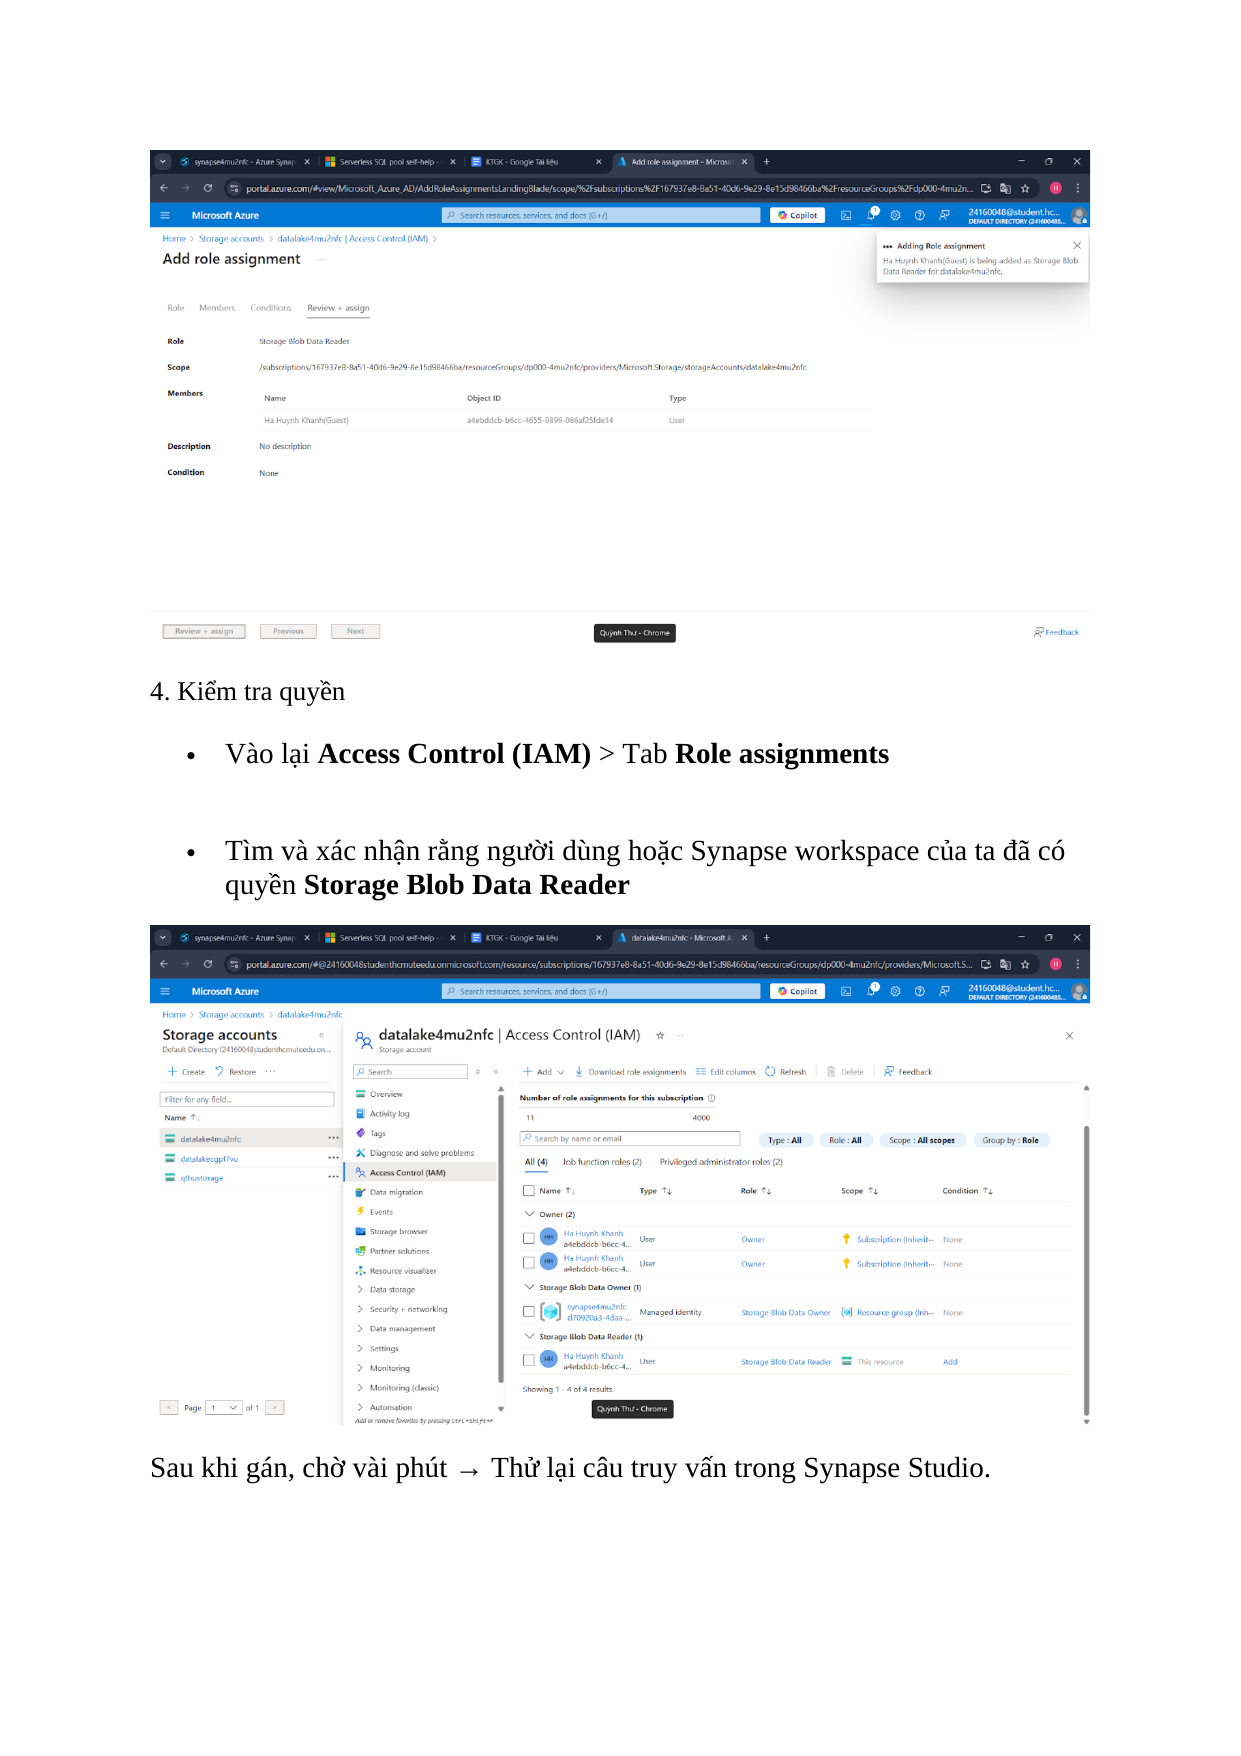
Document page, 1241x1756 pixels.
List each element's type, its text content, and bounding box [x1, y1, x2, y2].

text Sau khi gán, chờ vài phút → Thử lại câu truy vấn trong Synapse Studio. [150, 1450, 1090, 1484]
list Tìm và xác nhận rằng người dùng hoặc Synapse workspace của ta đã có quyền Storage Blob Data Reader [187, 833, 1090, 900]
text 4. Kiểm tra quyền [150, 675, 1090, 706]
list Vào lại Access Control (IAM) > Tab Role assignments [187, 736, 1090, 833]
picture [150, 925, 1091, 1426]
picture [150, 150, 1091, 650]
